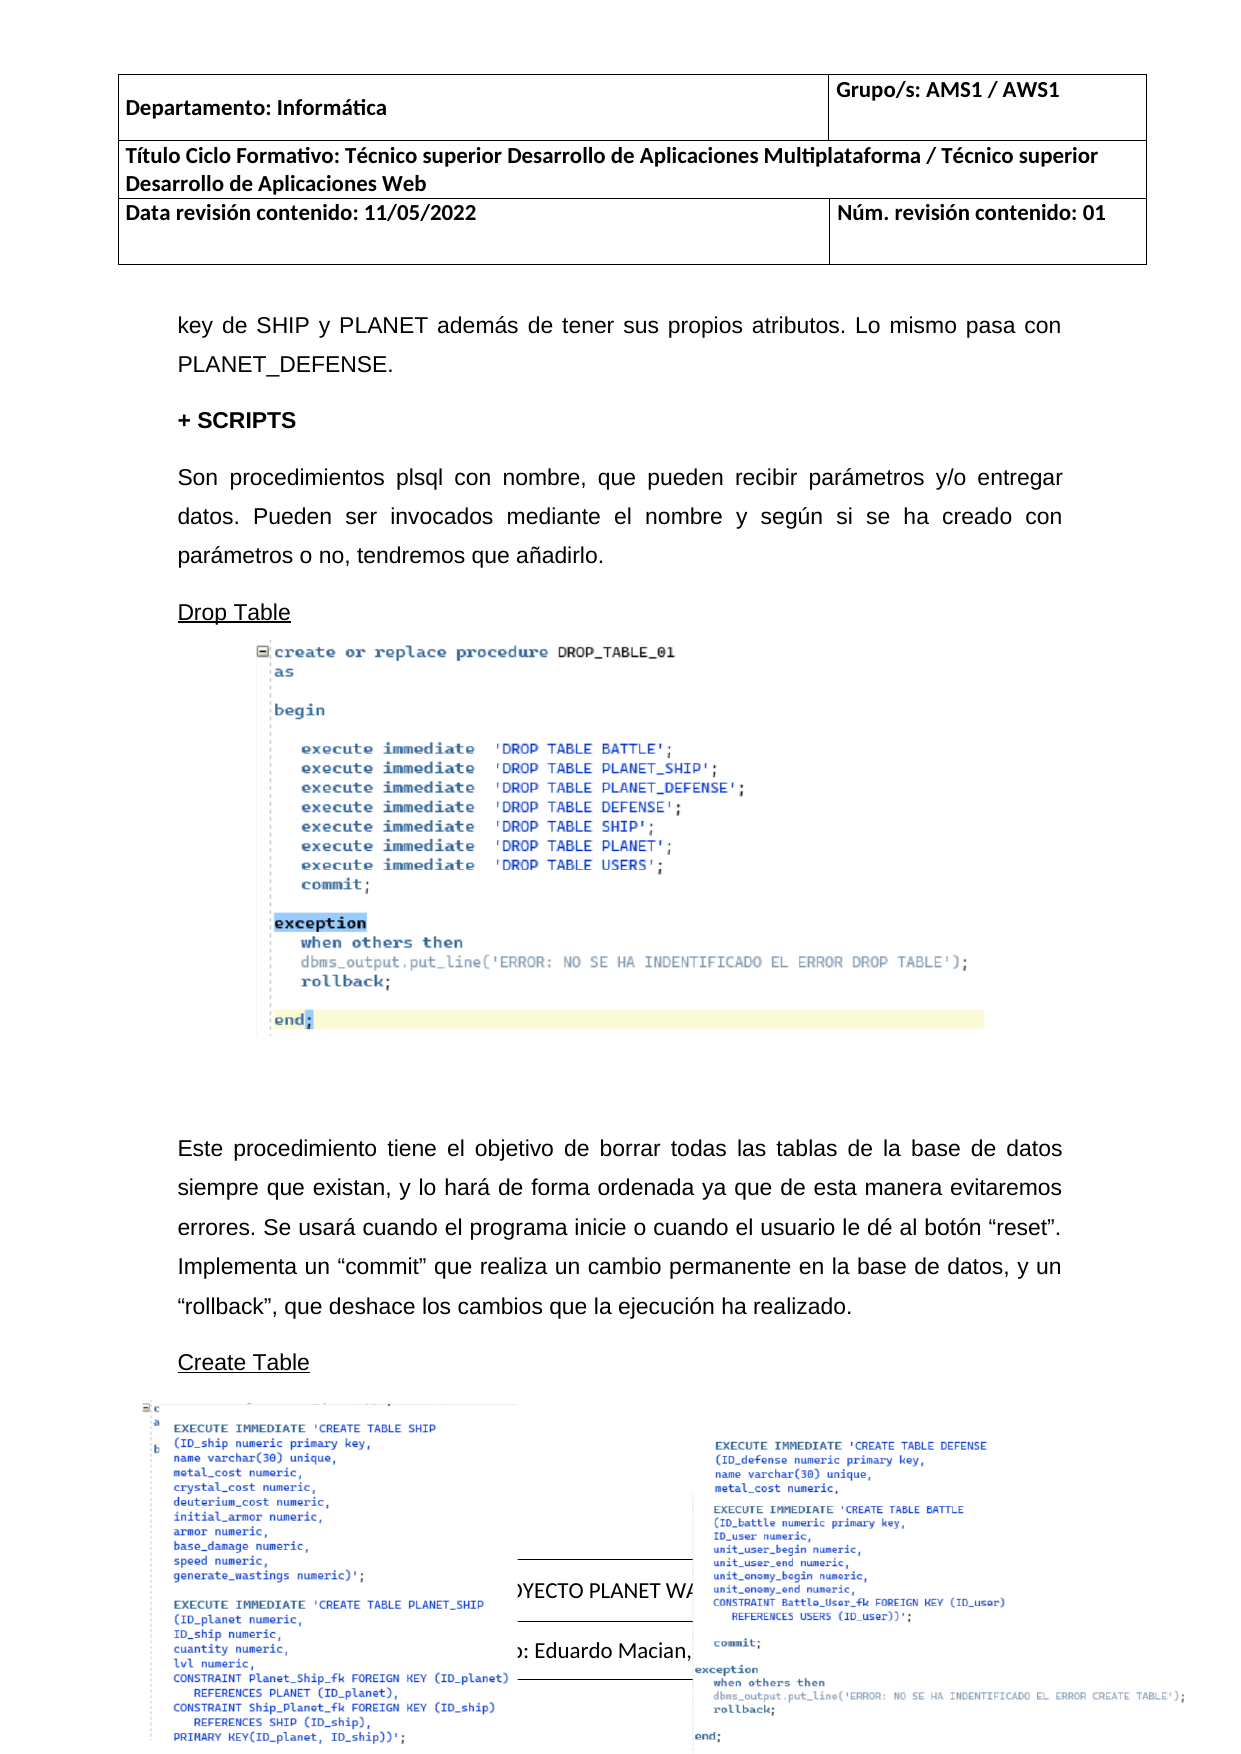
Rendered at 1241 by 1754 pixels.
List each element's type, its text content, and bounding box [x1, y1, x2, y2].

picture [256, 640, 985, 1036]
text Drop Table [177, 599, 1063, 625]
text + SCRIPTS [177, 407, 1063, 434]
text Son procedimientos plsql con nombre, que pueden recibir parámetros y/o entregar datos. Pueden ser invocados mediante el nombre y según si se ha creado con parámetros o no, tendremos que añadirlo. [177, 463, 1063, 569]
text Create Table [177, 1349, 1063, 1375]
picture [142, 1400, 518, 1754]
text Este procedimiento tiene el objetivo de borrar todas las tablas de la base de datos siempre que existan, y lo hará de forma ordenada ya que de esta manera evitaremos errores. Se usará cuando el programa inicie o cuando el usuario le dé al botón “reset”. Implementa un “commit” que realiza un cambio permanente en la base de datos, y un “rollback”, que deshace los cambios que la ejecución ha realizado. [177, 1135, 1063, 1319]
picture [692, 1438, 1189, 1754]
